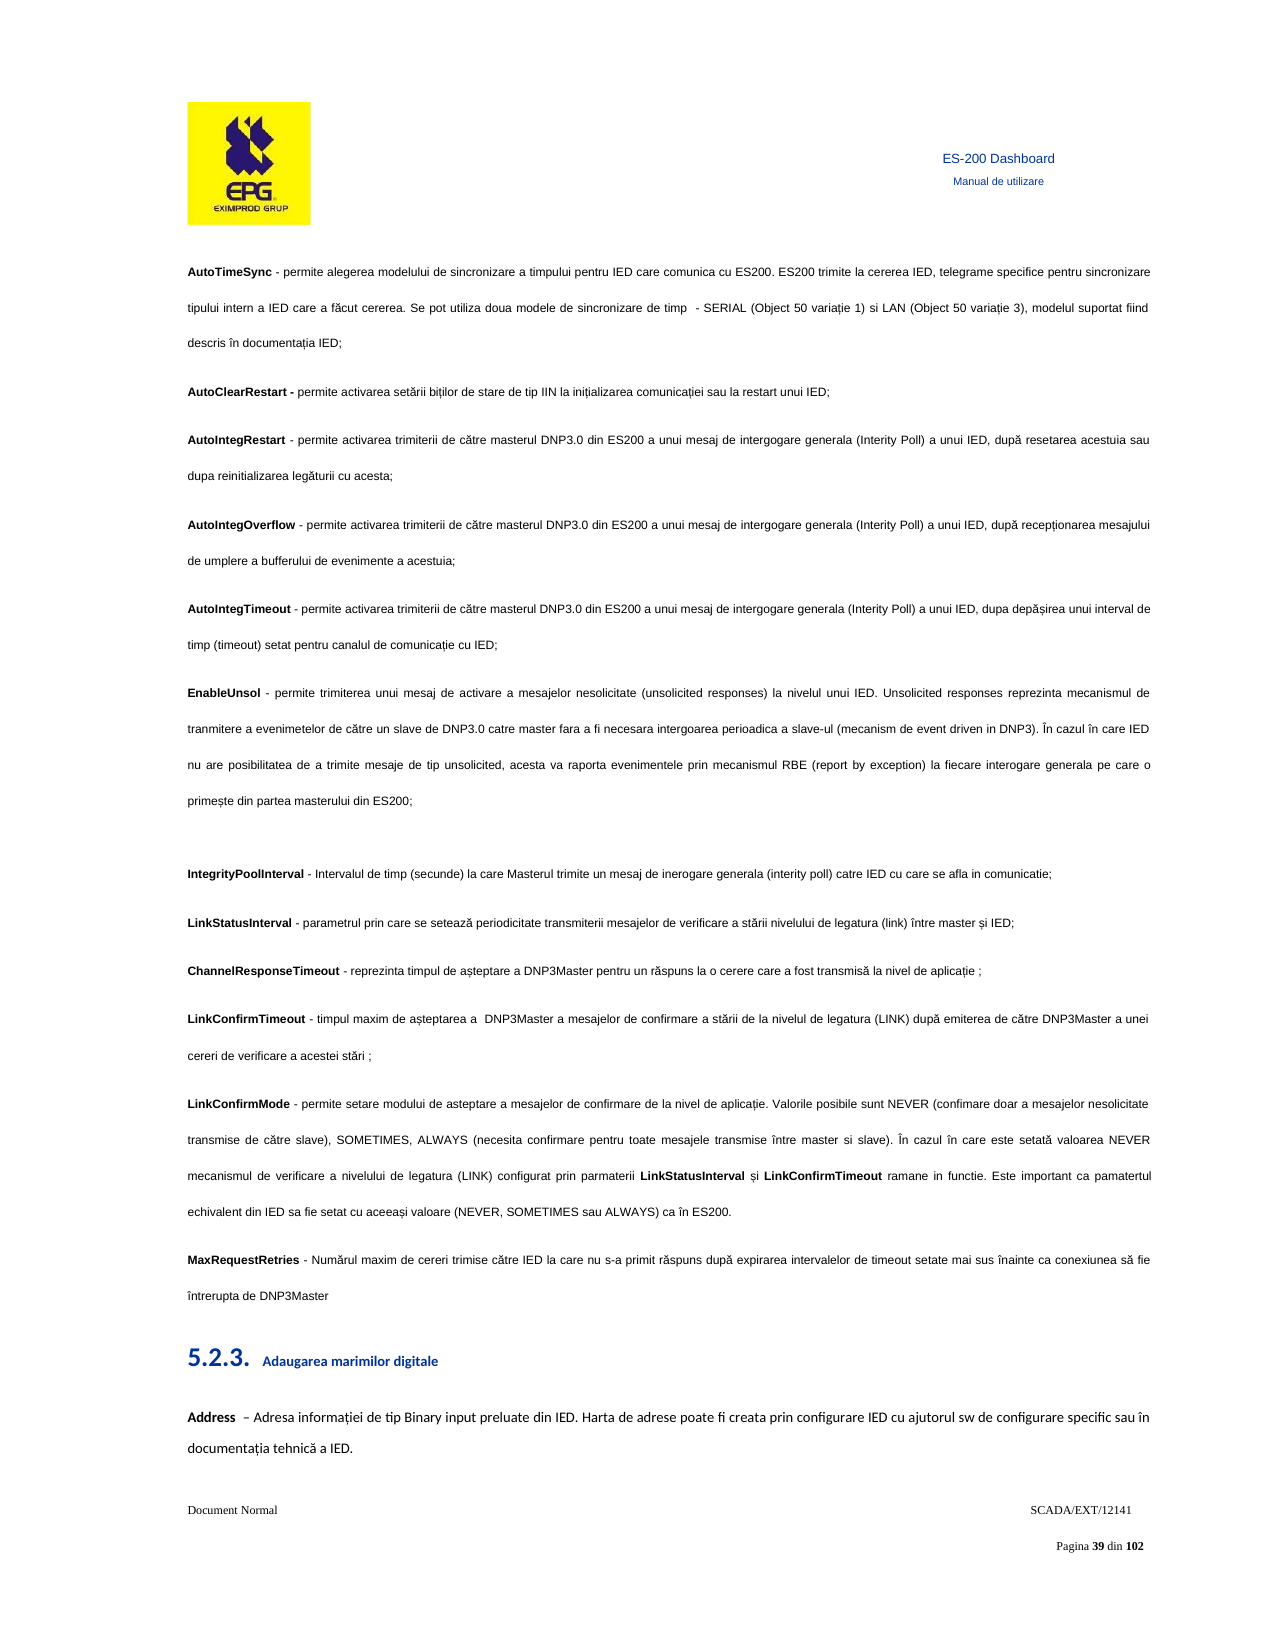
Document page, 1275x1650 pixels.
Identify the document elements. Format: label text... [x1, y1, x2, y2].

text AutoClearRestart - permite activarea setării biților de stare de tip IIN la inițializarea comunicației sau la restart unui IED; [187, 375, 1152, 399]
text AutoIntegOverflow - permite activarea trimiterii de către masterul DNP3.0 din ES200 a unui mesaj de intergogare generala (Interity Poll) a unui IED, după recepționarea mesajului de umplere a bufferului de evenimente a acestuia; [187, 508, 1152, 568]
text AutoIntegRestart - permite activarea trimiterii de către masterul DNP3.0 din ES200 a unui mesaj de intergogare generala (Interity Poll) a unui IED, după resetarea acestuia sau dupa reinitializarea legăturii cu acesta; [187, 423, 1152, 483]
text LinkConfirmMode - permite setare modului de asteptare a mesajelor de confirmare de la nivel de aplicație. Valorile posibile sunt NEVER (confimare doar a mesajelor nesolicitate transmise de către slave), SOMETIMES, ALWAYS (necesita confirmare pentru toate mesajele transmise între master si slave). În cazul în care este setată valoarea NEVER mecanismul de verificare a nivelului de legatura (LINK) configurat prin parmaterii LinkStatusInterval și LinkConfirmTimeout ramane in functie. Este important ca pamatertul echivalent din IED sa fie setat cu aceeași valoare (NEVER, SOMETIMES sau ALWAYS) ca în ES200. [187, 1087, 1152, 1219]
text IntegrityPoolInterval - Intervalul de timp (secunde) la care Masterul trimite un mesaj de inerogare generala (interity poll) catre IED cu care se afla in comunicatie; [187, 857, 1152, 881]
text ChannelResponseTimeout - reprezinta timpul de așteptare a DNP3Master pentru un răspuns la o cerere care a fost transmisă la nivel de aplicație ; [187, 954, 1152, 978]
text EnableUnsol - permite trimiterea unui mesaj de activare a mesajelor nesolicitate (unsolicited responses) la nivelul unui IED. Unsolicited responses reprezinta mecanismul de tranmitere a evenimetelor de către un slave de DNP3.0 catre master fara a fi necesara intergoarea perioadica a slave-ul (mecanism de event driven in DNP3). În cazul în care IED nu are posibilitatea de a trimite mesaje de tip unsolicited, acesta va raporta evenimentele prin mecanismul RBE (report by exception) la fiecare interogare generala pe care o primește din partea masterului din ES200; [187, 676, 1152, 808]
text Address – Adresa informației de tip Binary input preluate din IED. Harta de adrese poate fi creata prin configurare IED cu ajutorul sw de configurare specific sau în documentația tehnică a IED. [187, 1396, 1152, 1457]
picture [187, 102, 311, 225]
text MaxRequestRetries - Numărul maxim de cereri trimise către IED la care nu s-a primit răspuns după expirarea intervalelor de timeout setate mai sus înainte ca conexiunea să fie întrerupta de DNP3Master [187, 1243, 1152, 1303]
subtitle Adaugarea marimilor digitale [187, 1340, 1152, 1373]
text AutoIntegTimeout - permite activarea trimiterii de către masterul DNP3.0 din ES200 a unui mesaj de intergogare generala (Interity Poll) a unui IED, dupa depășirea unui interval de timp (timeout) setat pentru canalul de comunicație cu IED; [187, 592, 1152, 652]
text AutoTimeSync - permite alegerea modelului de sincronizare a timpului pentru IED care comunica cu ES200. ES200 trimite la cererea IED, telegrame specifice pentru sincronizare tipului intern a IED care a făcut cererea. Se pot utiliza doua modele de sincronizare de timp - SERIAL (Object 50 variație 1) si LAN (Object 50 variație 3), modelul suportat fiind descris în documentația IED; [187, 254, 1152, 350]
text LinkConfirmTimeout - timpul maxim de așteptarea a DNP3Master a mesajelor de confirmare a stării de la nivelul de legatura (LINK) după emiterea de către DNP3Master a unei cereri de verificare a acestei stări ; [187, 1002, 1152, 1062]
text LinkStatusInterval - parametrul prin care se setează periodicitate transmiterii mesajelor de verificare a stării nivelului de legatura (link) între master și IED; [187, 906, 1152, 929]
